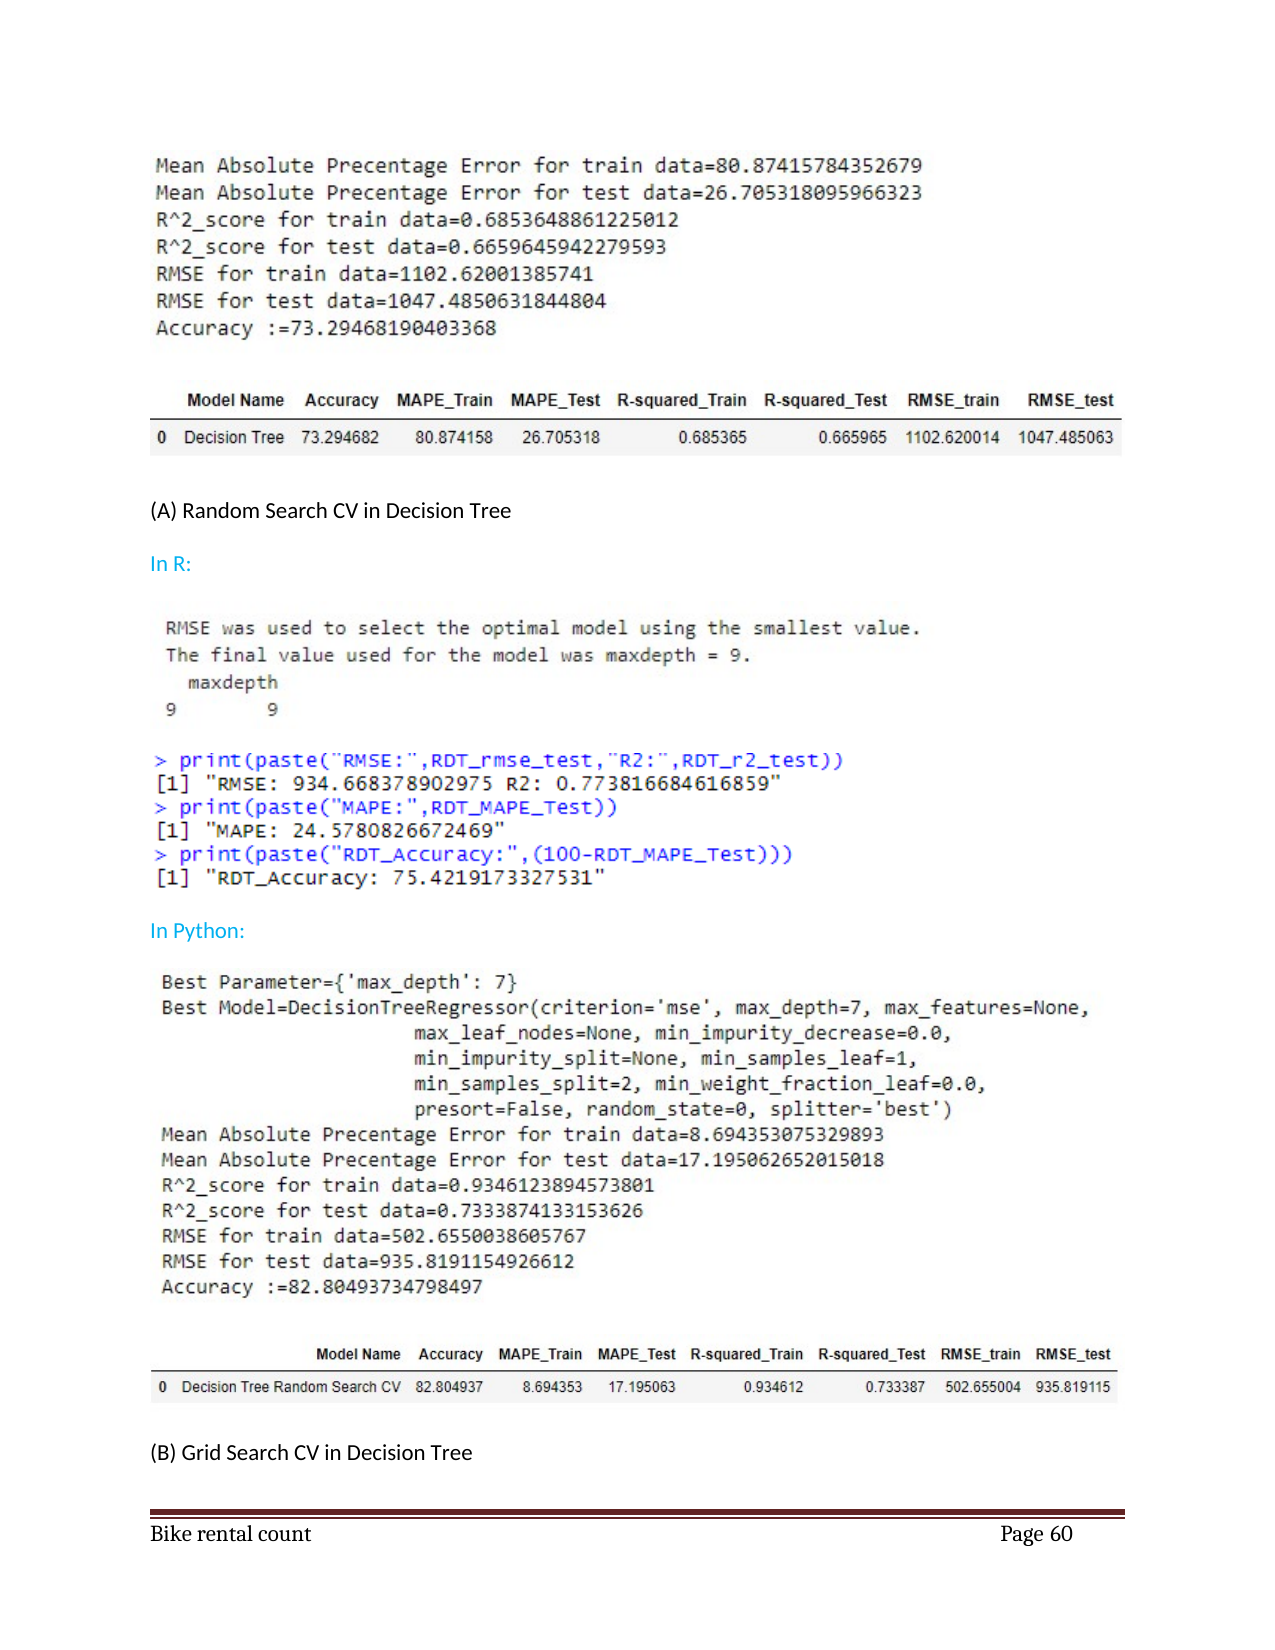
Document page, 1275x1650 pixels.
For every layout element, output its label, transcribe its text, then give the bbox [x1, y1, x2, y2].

picture [150, 968, 1125, 1310]
text (A) Random Search CV in Decision Tree [150, 496, 1125, 524]
picture [150, 753, 883, 891]
picture [150, 601, 938, 729]
picture [150, 150, 956, 356]
picture [150, 1334, 1125, 1414]
text (B) Grid Search CV in Decision Tree [150, 1438, 1125, 1466]
text In Python: [150, 916, 1125, 944]
picture [150, 380, 1125, 471]
text In R: [150, 549, 1125, 577]
